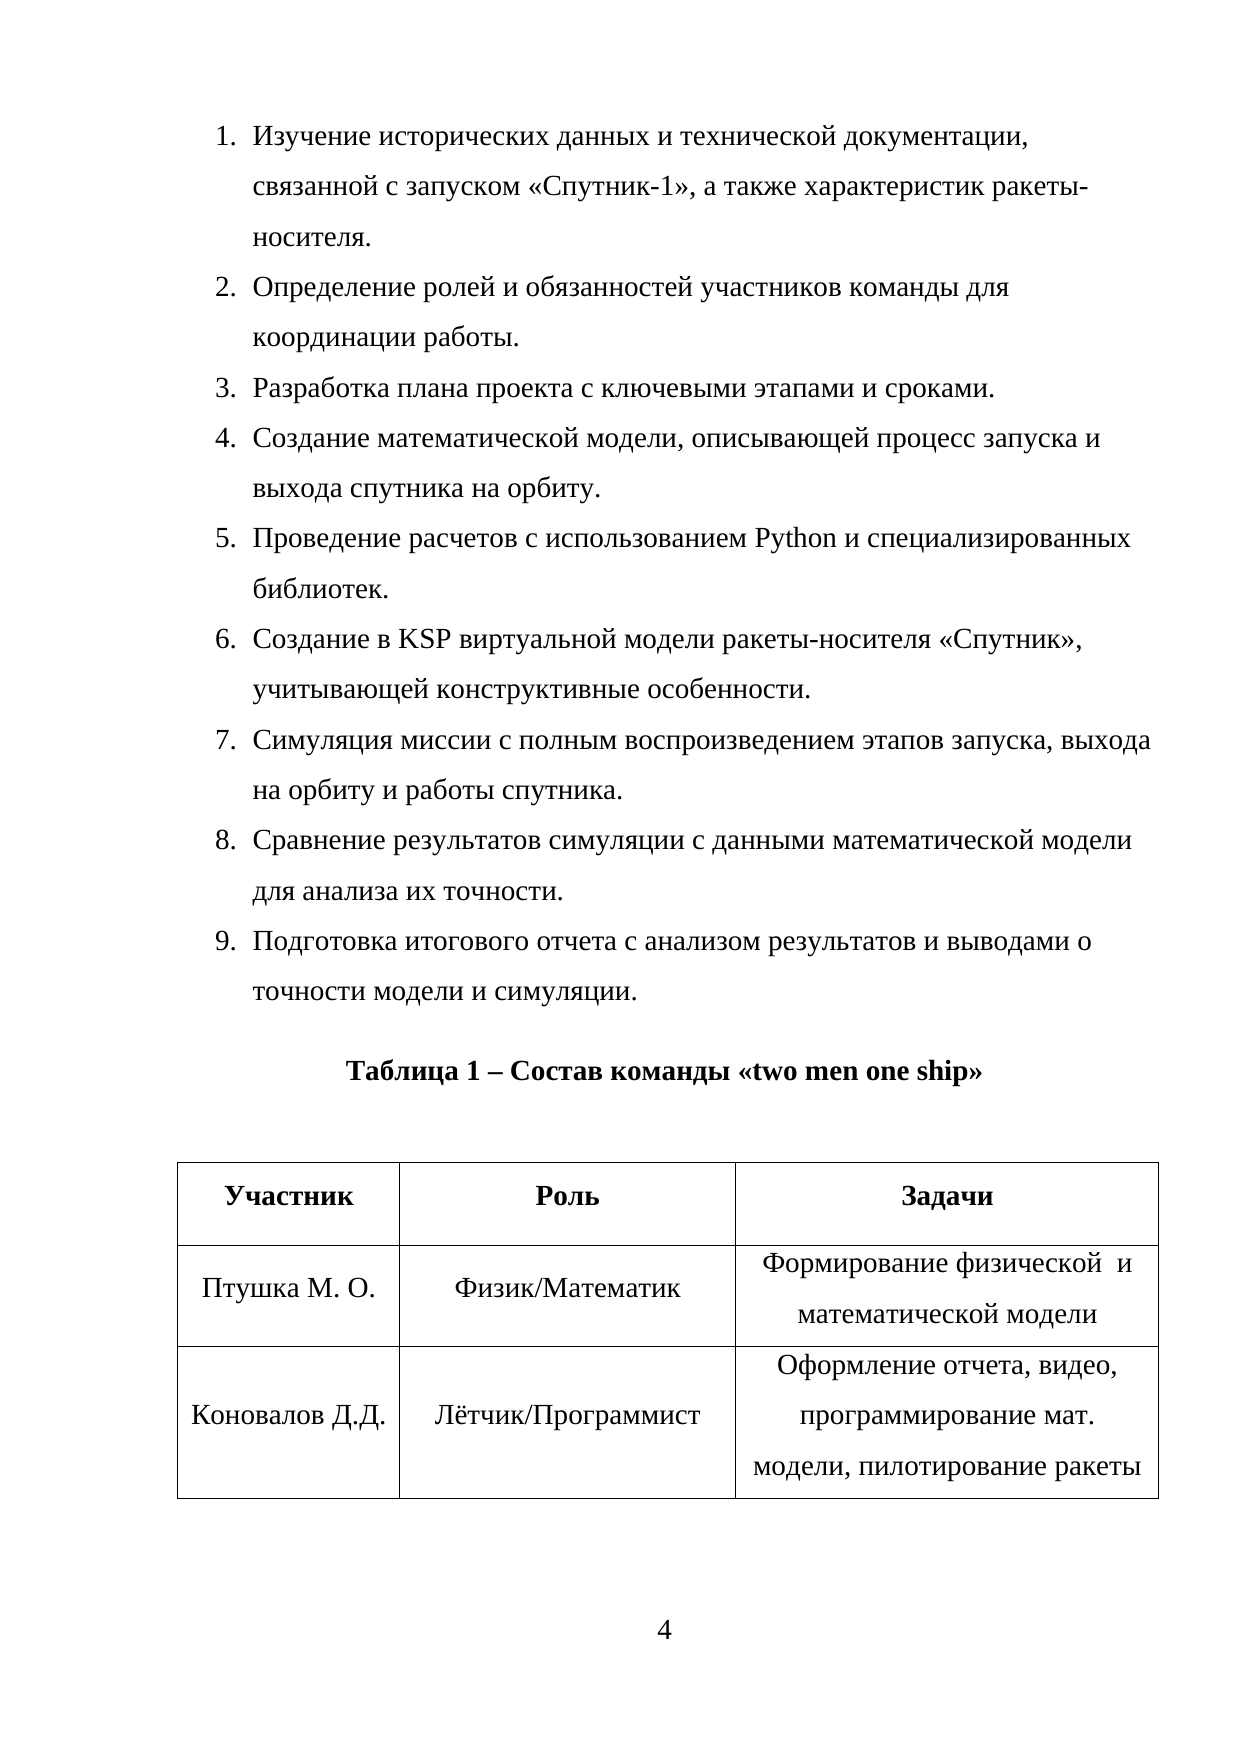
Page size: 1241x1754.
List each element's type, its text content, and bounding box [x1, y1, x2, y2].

list Создание математической модели, описывающей процесс запуска и выхода спутника на орбиту. [215, 420, 1152, 504]
list Определение ролей и обязанностей участников команды для координации работы. [215, 269, 1152, 353]
table_cell Птушка М. О. [178, 1246, 399, 1346]
subtitle Таблица 1 – Состав команды «two men one ship» [177, 1053, 1152, 1086]
list Проведение расчетов с использованием Python и специализированных библиотек. [215, 521, 1152, 604]
list Симуляция миссии с полным воспроизведением этапов запуска, выхода на орбиту и работы спутника. [215, 722, 1152, 806]
list Разработка плана проекта с ключевыми этапами и сроками. [215, 370, 1152, 403]
table_header Участник [178, 1163, 399, 1244]
table_cell Физик/Математик [400, 1246, 735, 1346]
list Сравнение результатов симуляции с данными математической модели для анализа их точности. [215, 822, 1152, 906]
table_cell Оформление отчета, видео, программирование мат. модели, пилотирование ракеты [736, 1347, 1158, 1498]
list Подготовка итогового отчета с анализом результатов и выводами о точности модели и симуляции. [215, 923, 1152, 1007]
table_header Задачи [736, 1163, 1158, 1244]
table_cell Коновалов Д.Д. [178, 1347, 399, 1498]
table_header Роль [400, 1163, 735, 1244]
table_cell Формирование физической и математической модели [736, 1246, 1158, 1346]
table_cell Лётчик/Программист [400, 1347, 735, 1498]
list Изучение исторических данных и технической документации, связанной с запуском «Спутник-1», а также характеристик ракеты-носителя. [215, 118, 1152, 252]
list Создание в KSP виртуальной модели ракеты-носителя «Спутник», учитывающей конструктивные особенности. [215, 621, 1152, 705]
